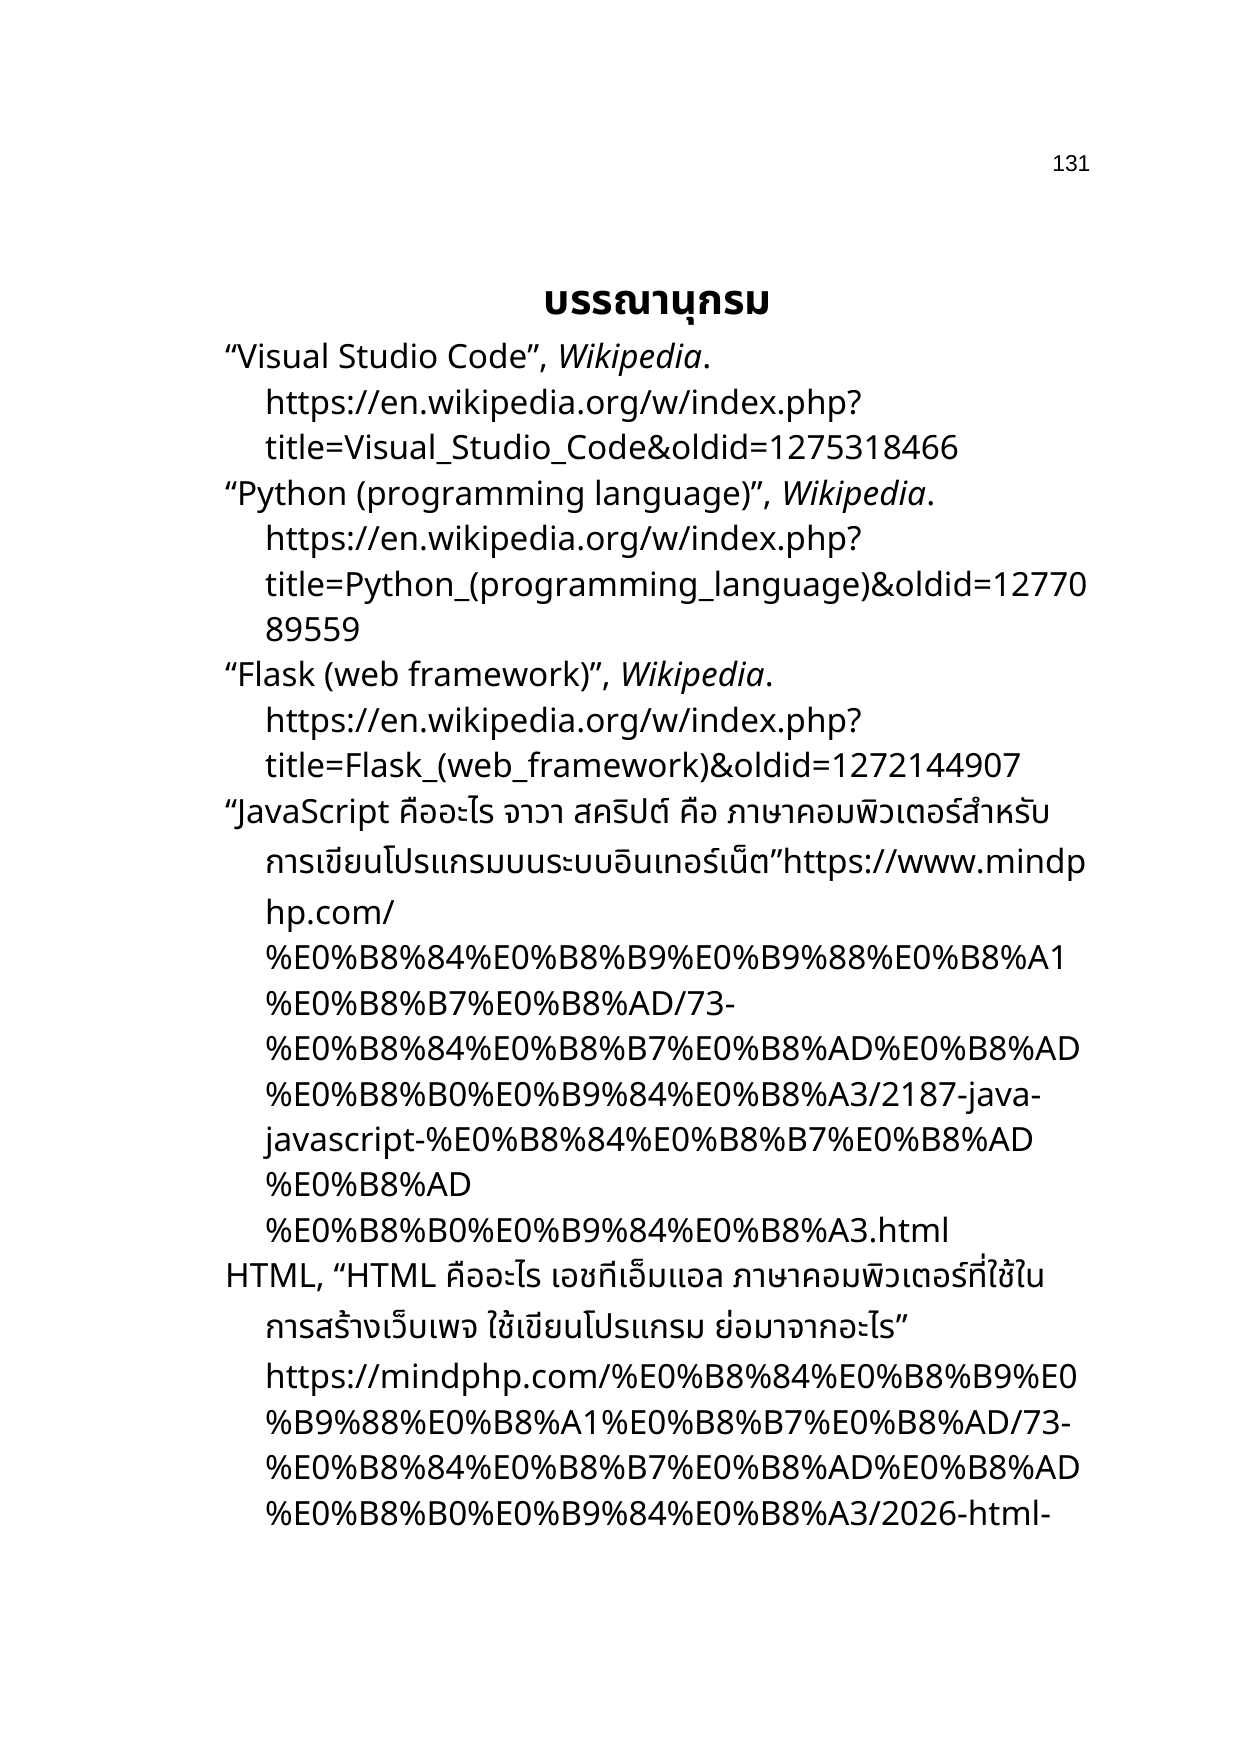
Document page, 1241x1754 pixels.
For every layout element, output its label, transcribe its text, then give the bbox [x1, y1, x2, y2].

text “JavaScript คืออะไร จาวา สคริปต์ คือ ภาษาคอมพิวเตอร์สำหรับการเขียนโปรแกรมบนระบบอินเทอร์เน็ต”https://www.mindphp.com/%E0%B8%84%E0%B8%B9%E0%B9%88%E0%B8%A1%E0%B8%B7%E0%B8%AD/73-%E0%B8%84%E0%B8%B7%E0%B8%AD%E0%B8%AD%E0%B8%B0%E0%B9%84%E0%B8%A3/2187-java-javascript-%E0%B8%84%E0%B8%B7%E0%B8%AD%E0%B8%AD%E0%B8%B0%E0%B9%84%E0%B8%A3.html [225, 787, 1090, 1252]
text “Visual Studio Code”, Wikipedia. https://en.wikipedia.org/w/index.php?title=Visual_Studio_Code&oldid=1275318466 [225, 333, 1090, 469]
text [225, 1252, 1090, 1535]
text “Flask (web framework)”, Wikipedia. https://en.wikipedia.org/w/index.php?title=Flask_(web_framework)&oldid=1272144907 [225, 651, 1090, 787]
text “Python (programming language)”, Wikipedia. https://en.wikipedia.org/w/index.php?title=Python_(programming_language)&oldid=1277089559 [225, 469, 1090, 651]
subtitle บรรณานุกรม [225, 270, 1090, 333]
